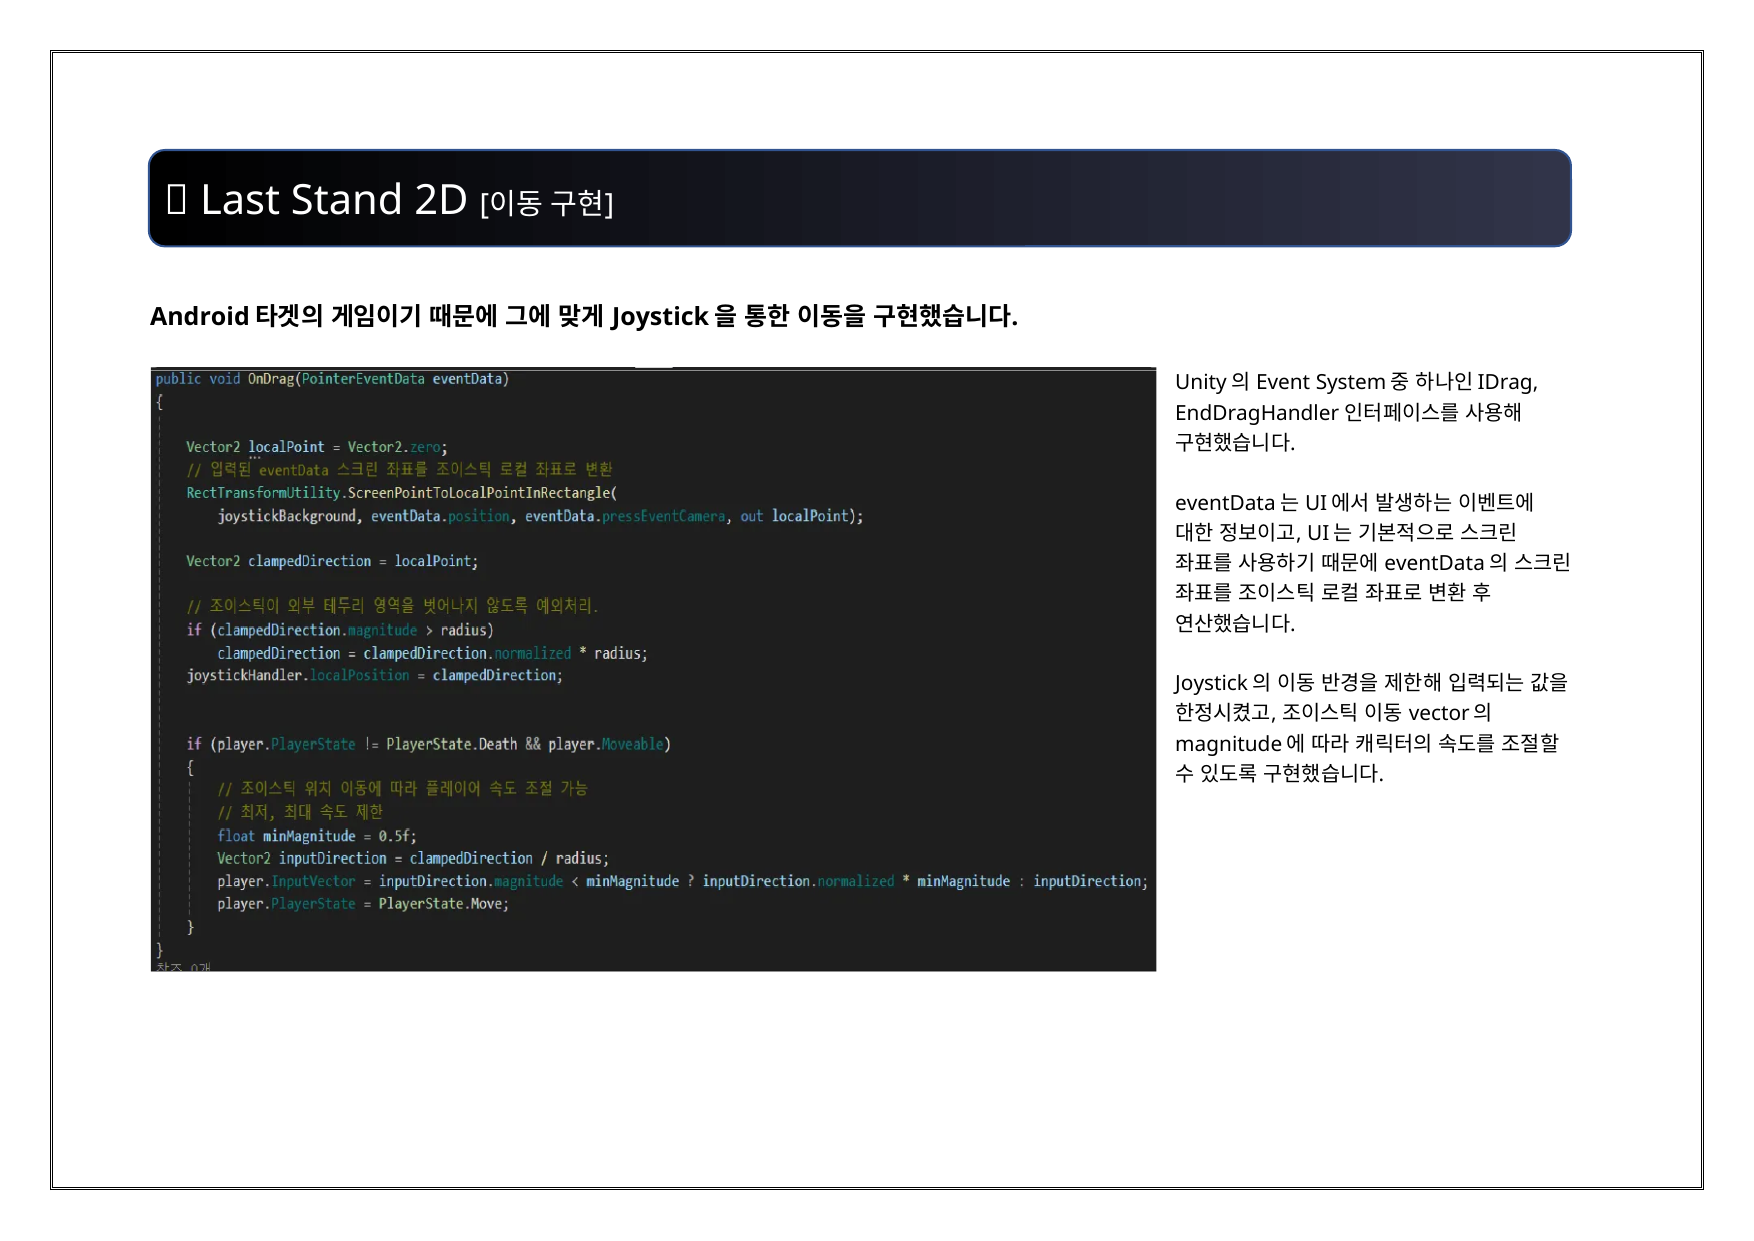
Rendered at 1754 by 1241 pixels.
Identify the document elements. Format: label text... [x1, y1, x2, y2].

text eventData는 UI에서 발생하는 이벤트에 대한 정보이고, UI는 기본적으로 스크린 좌표를 사용하기 때문에 eventData의 스크린 좌표를 조이스틱 로컬 좌표로 변환 후 연산했습니다. [1156, 486, 1577, 637]
text Unity의 Event System중 하나인IDrag, EndDragHandler 인터페이스를 사용해 구현했습니다. [150, 366, 1577, 457]
text Joystick의 이동 반경을 제한해 입력되는 값을 한정시켰고, 조이스틱 이동 vector의 magnitude에 따라 캐릭터의 속도를 조절할 수 있도록 구현했습니다. [1156, 666, 1577, 788]
text Android타겟의 게임이기 때문에 그에 맞게 Joystick을 통한 이동을 구현했습니다. [150, 297, 1577, 333]
picture [150, 367, 1156, 971]
